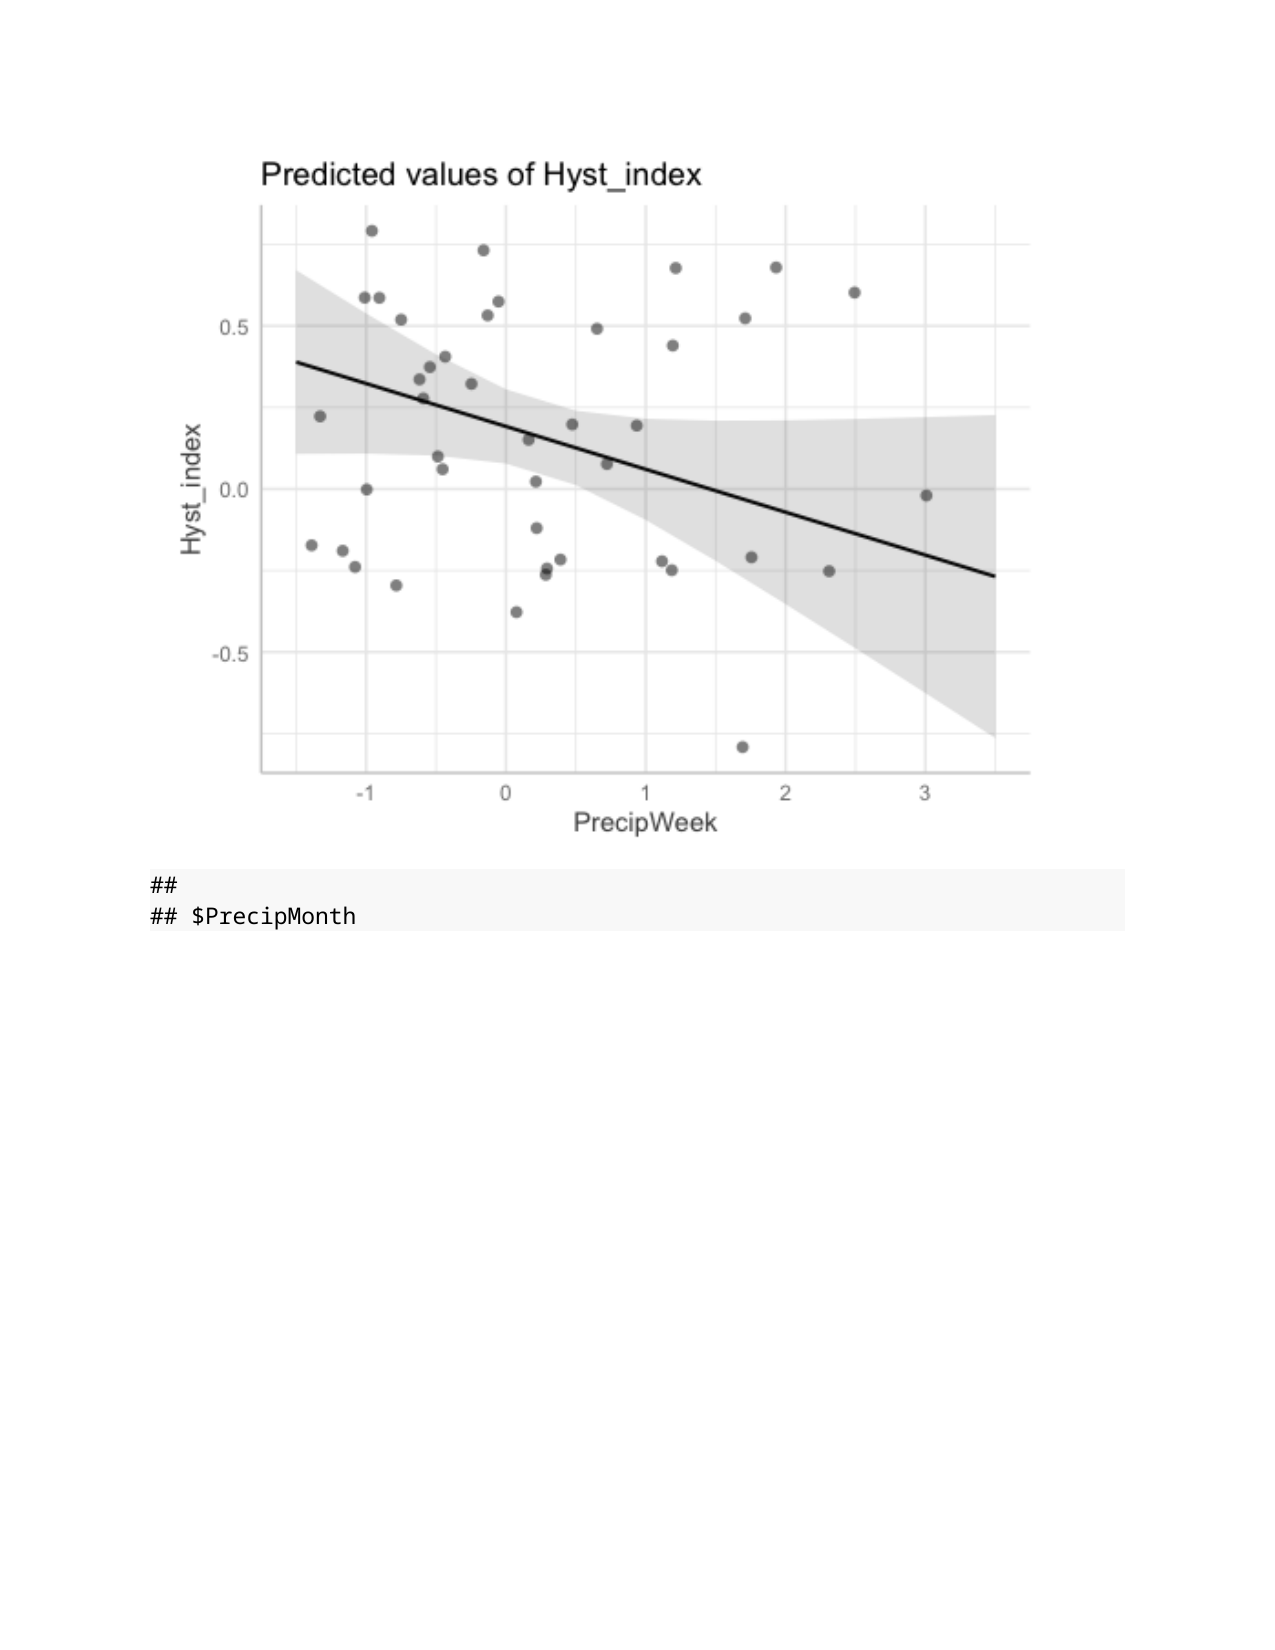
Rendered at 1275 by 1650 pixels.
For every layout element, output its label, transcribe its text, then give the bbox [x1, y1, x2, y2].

text ## ## $PrecipMonth [150, 869, 1125, 931]
picture [168, 150, 1044, 850]
